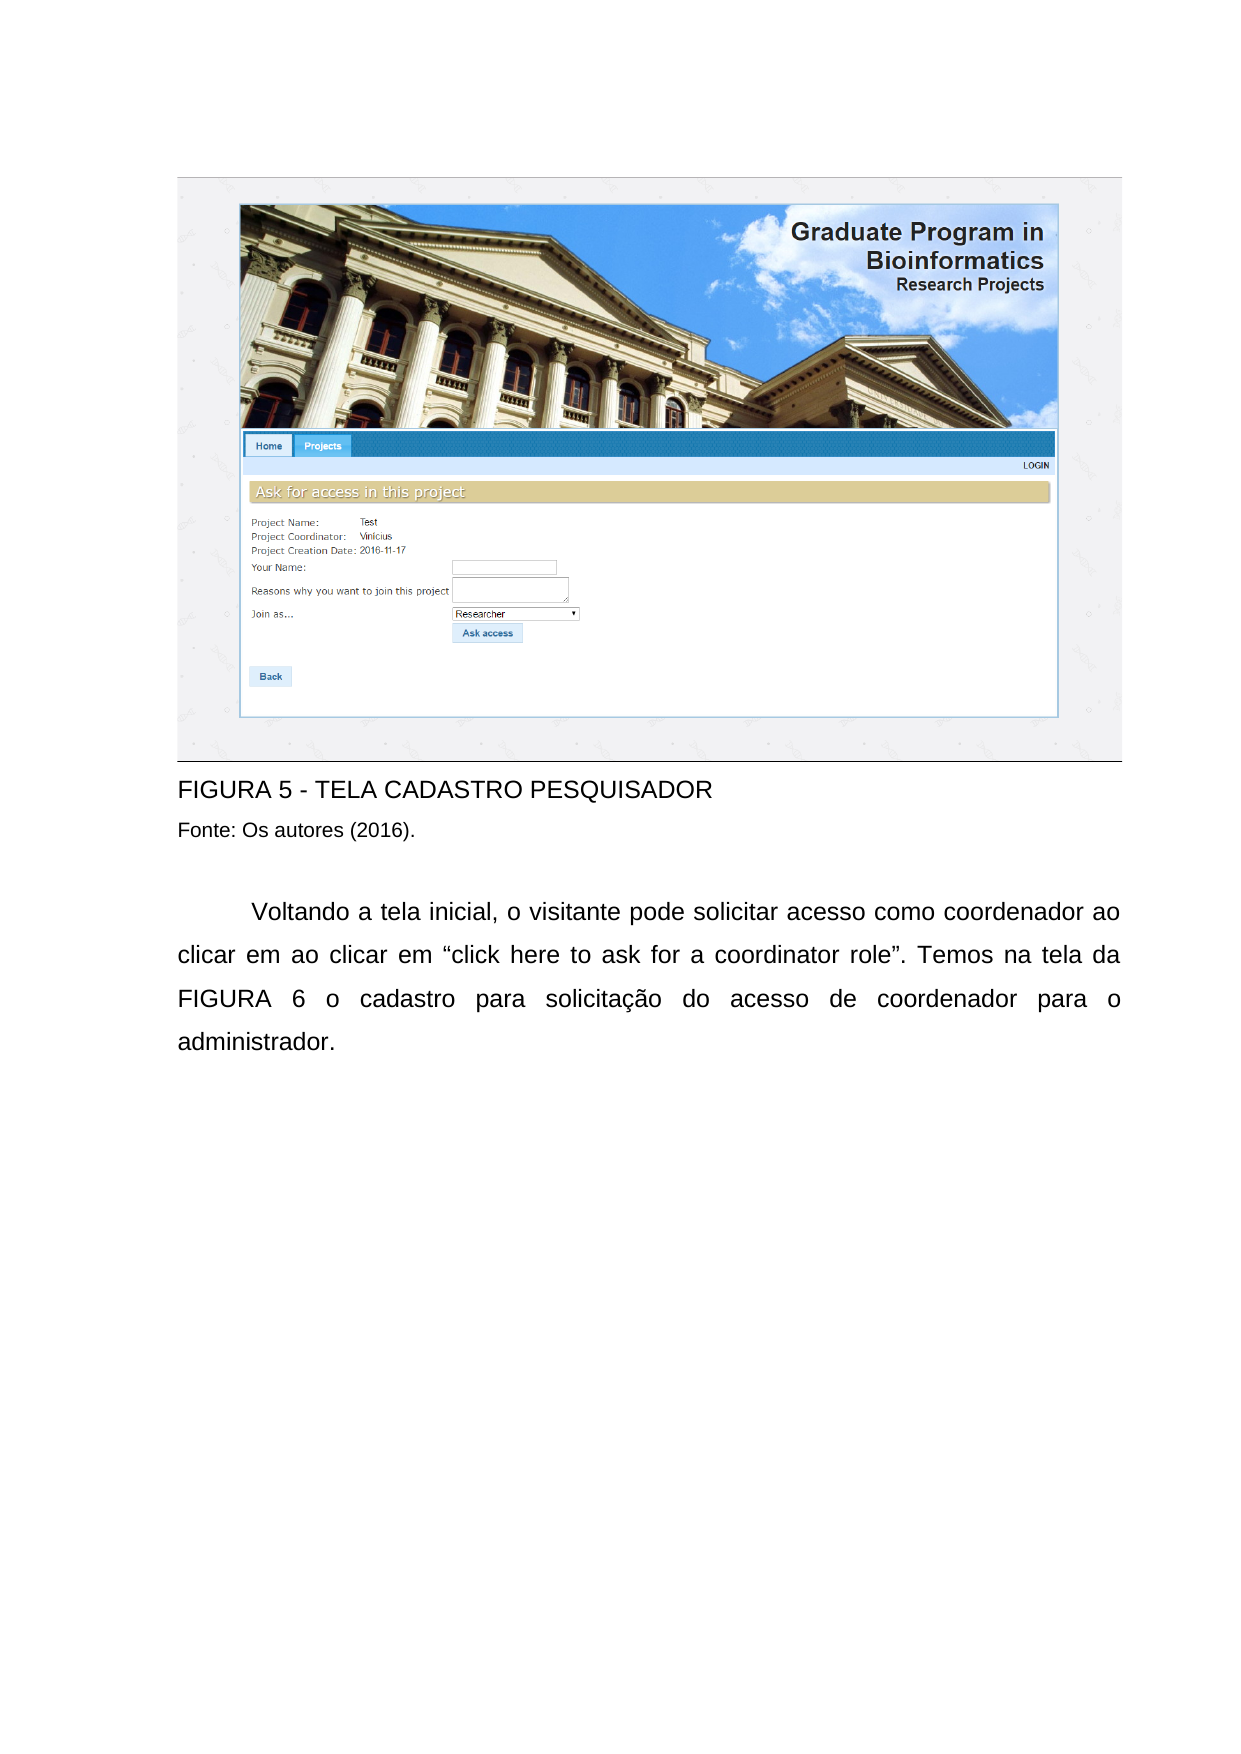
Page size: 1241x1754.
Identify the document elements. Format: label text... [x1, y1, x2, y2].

text FIGURA 5 - TELA CADASTRO PESQUISADOR [177, 775, 1122, 804]
picture [177, 177, 1123, 762]
text Voltando a tela inicial, o visitante pode solicitar acesso como coordenador ao clicar em ao clicar em “click here to ask for a coordinator role”. Temos na tela da FIGURA 6 o cadastro para solicitação do acesso de coordenador para o administrador. [177, 897, 1122, 1056]
text Fonte: Os autores (2016). [177, 818, 1122, 842]
